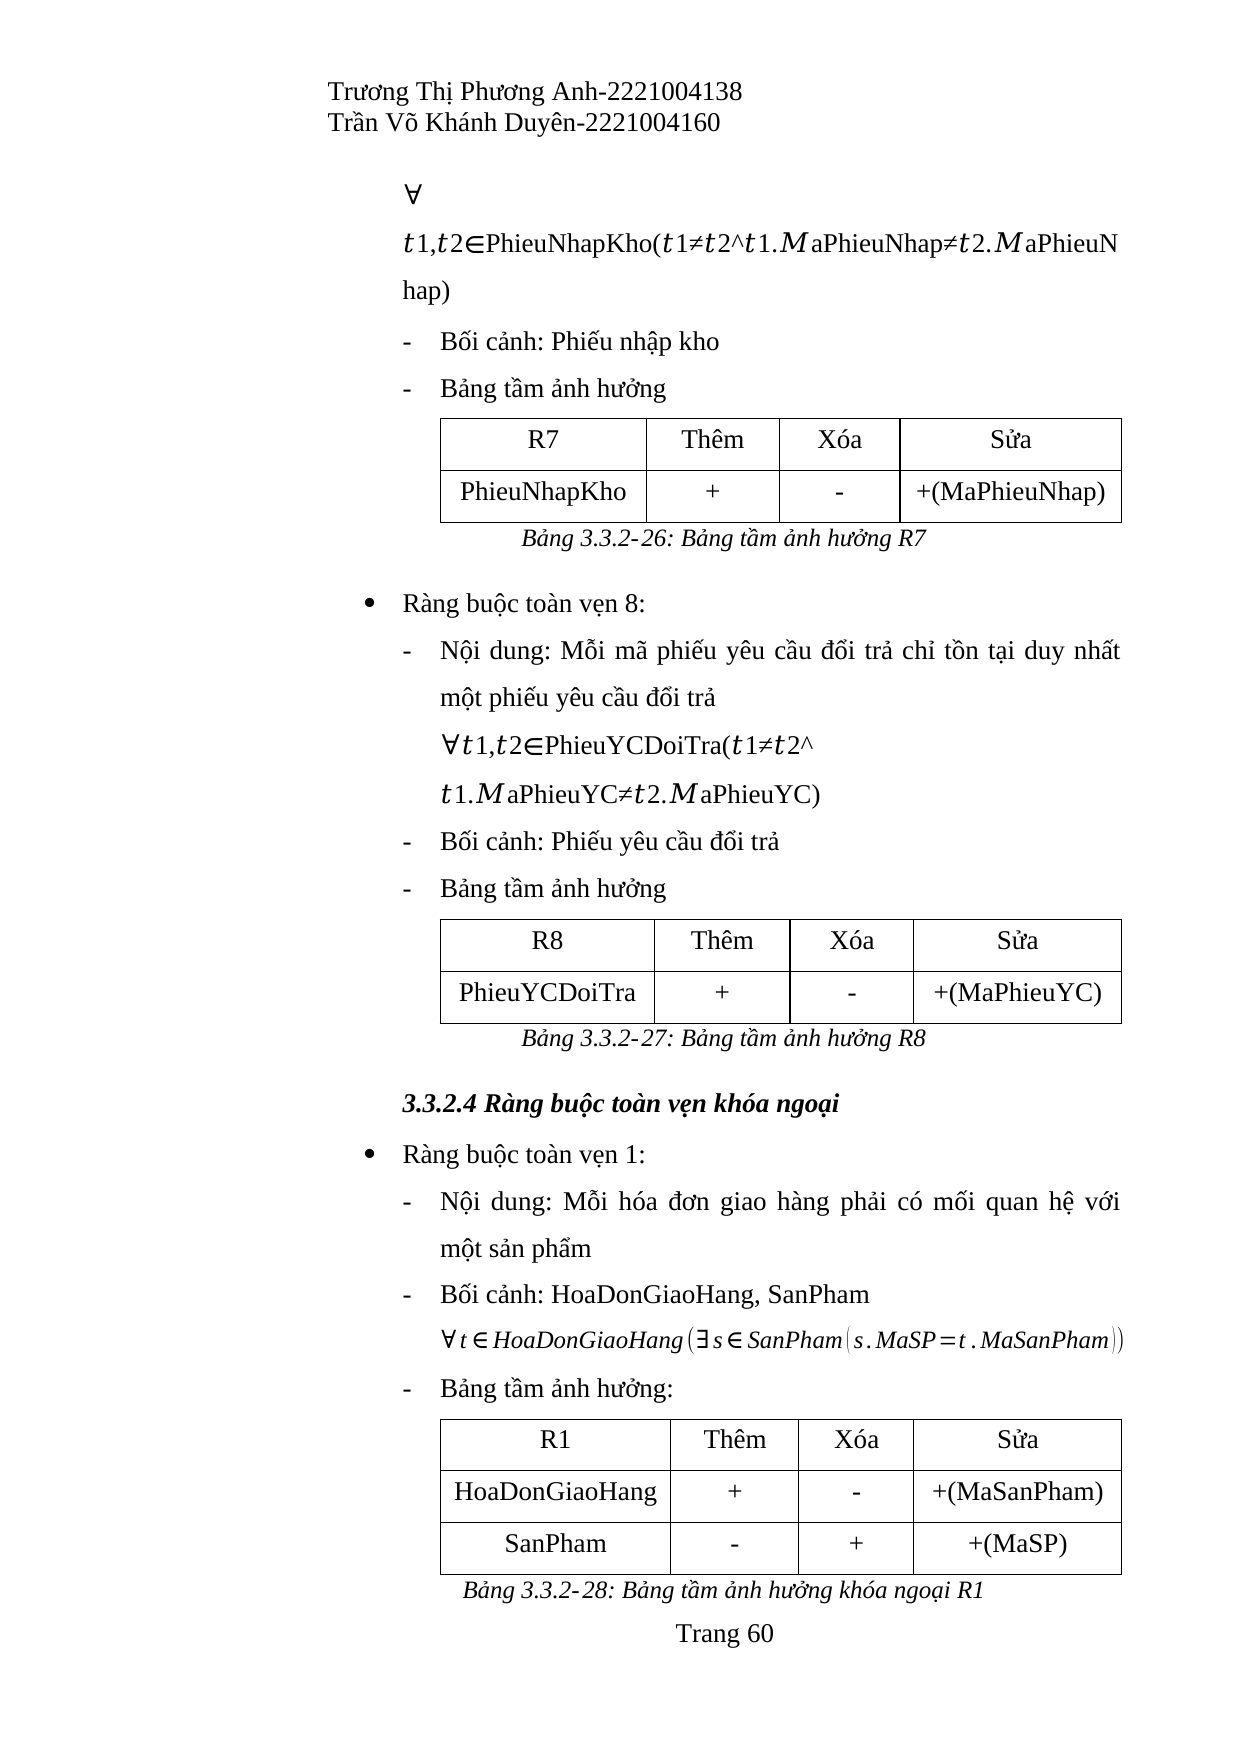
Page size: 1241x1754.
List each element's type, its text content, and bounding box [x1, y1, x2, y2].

list Bối cảnh: Phiếu nhập kho [402, 325, 1122, 356]
list Bối cảnh: HoaDonGiaoHang, SanPham [402, 1278, 1122, 1309]
table_cell - [791, 972, 913, 1022]
list Ràng buộc toàn vẹn 8: [365, 587, 1122, 618]
table_cell + [671, 1471, 798, 1522]
table_header Xóa [791, 920, 913, 971]
table_header Thêm [647, 419, 779, 470]
table_header Xóa [799, 1420, 913, 1470]
table_cell SanPham [441, 1523, 670, 1574]
table_cell +(MaPhieuYC) [914, 972, 1121, 1022]
list Nội dung: Mỗi mã phiếu yêu cầu đổi trả chỉ tồn tại duy nhất một phiếu yêu cầu đổi trả [402, 634, 1122, 712]
table_header Sửa [914, 1420, 1121, 1470]
list Bảng tầm ảnh hưởng: [402, 1372, 1122, 1403]
table_header Thêm [655, 920, 789, 971]
table_header R8 [441, 920, 654, 971]
list Ràng buộc toàn vẹn 1: [365, 1138, 1122, 1169]
table_cell PhieuNhapKho [441, 471, 646, 522]
list Nội dung: Mỗi hóa đơn giao hàng phải có mối quan hệ với một sản phẩm [402, 1185, 1122, 1263]
table_cell PhieuYCDoiTra [441, 972, 654, 1022]
table_cell +(MaSanPham) [914, 1471, 1121, 1522]
table_cell +(MaPhieuNhap) [901, 471, 1121, 522]
table_cell + [799, 1523, 913, 1574]
list Bảng tầm ảnh hưởng [402, 372, 1122, 403]
list Bối cảnh: Phiếu yêu cầu đổi trả [402, 825, 1122, 856]
table_header Thêm [671, 1420, 798, 1470]
text ∀𝑡1,𝑡2∈PhieuNhapKho(𝑡1≠𝑡2^𝑡1.𝑀aPhieuNhap≠𝑡2.𝑀aPhieuNhap) [402, 177, 1122, 305]
table_header R7 [441, 419, 646, 470]
table_header Sửa [901, 419, 1121, 470]
subtitle Ràng buộc toàn vẹn khóa ngoại [327, 1087, 1122, 1118]
table_cell + [655, 972, 789, 1022]
table_header R1 [441, 1420, 670, 1470]
list ∀𝑡1,𝑡2∈PhieuYCDoiTra(𝑡1≠𝑡2^ 𝑡1.𝑀aPhieuYC≠𝑡2.𝑀aPhieuYC) [440, 727, 1122, 809]
list Bảng tầm ảnh hưởng [402, 872, 1122, 903]
table_cell - [799, 1471, 913, 1522]
table_cell - [780, 471, 899, 522]
table_cell +(MaSP) [914, 1523, 1121, 1574]
table_header Xóa [780, 419, 899, 470]
table_header Sửa [914, 920, 1121, 971]
table_cell - [671, 1523, 798, 1574]
table_cell HoaDonGiaoHang [441, 1471, 670, 1522]
table_cell + [647, 471, 779, 522]
